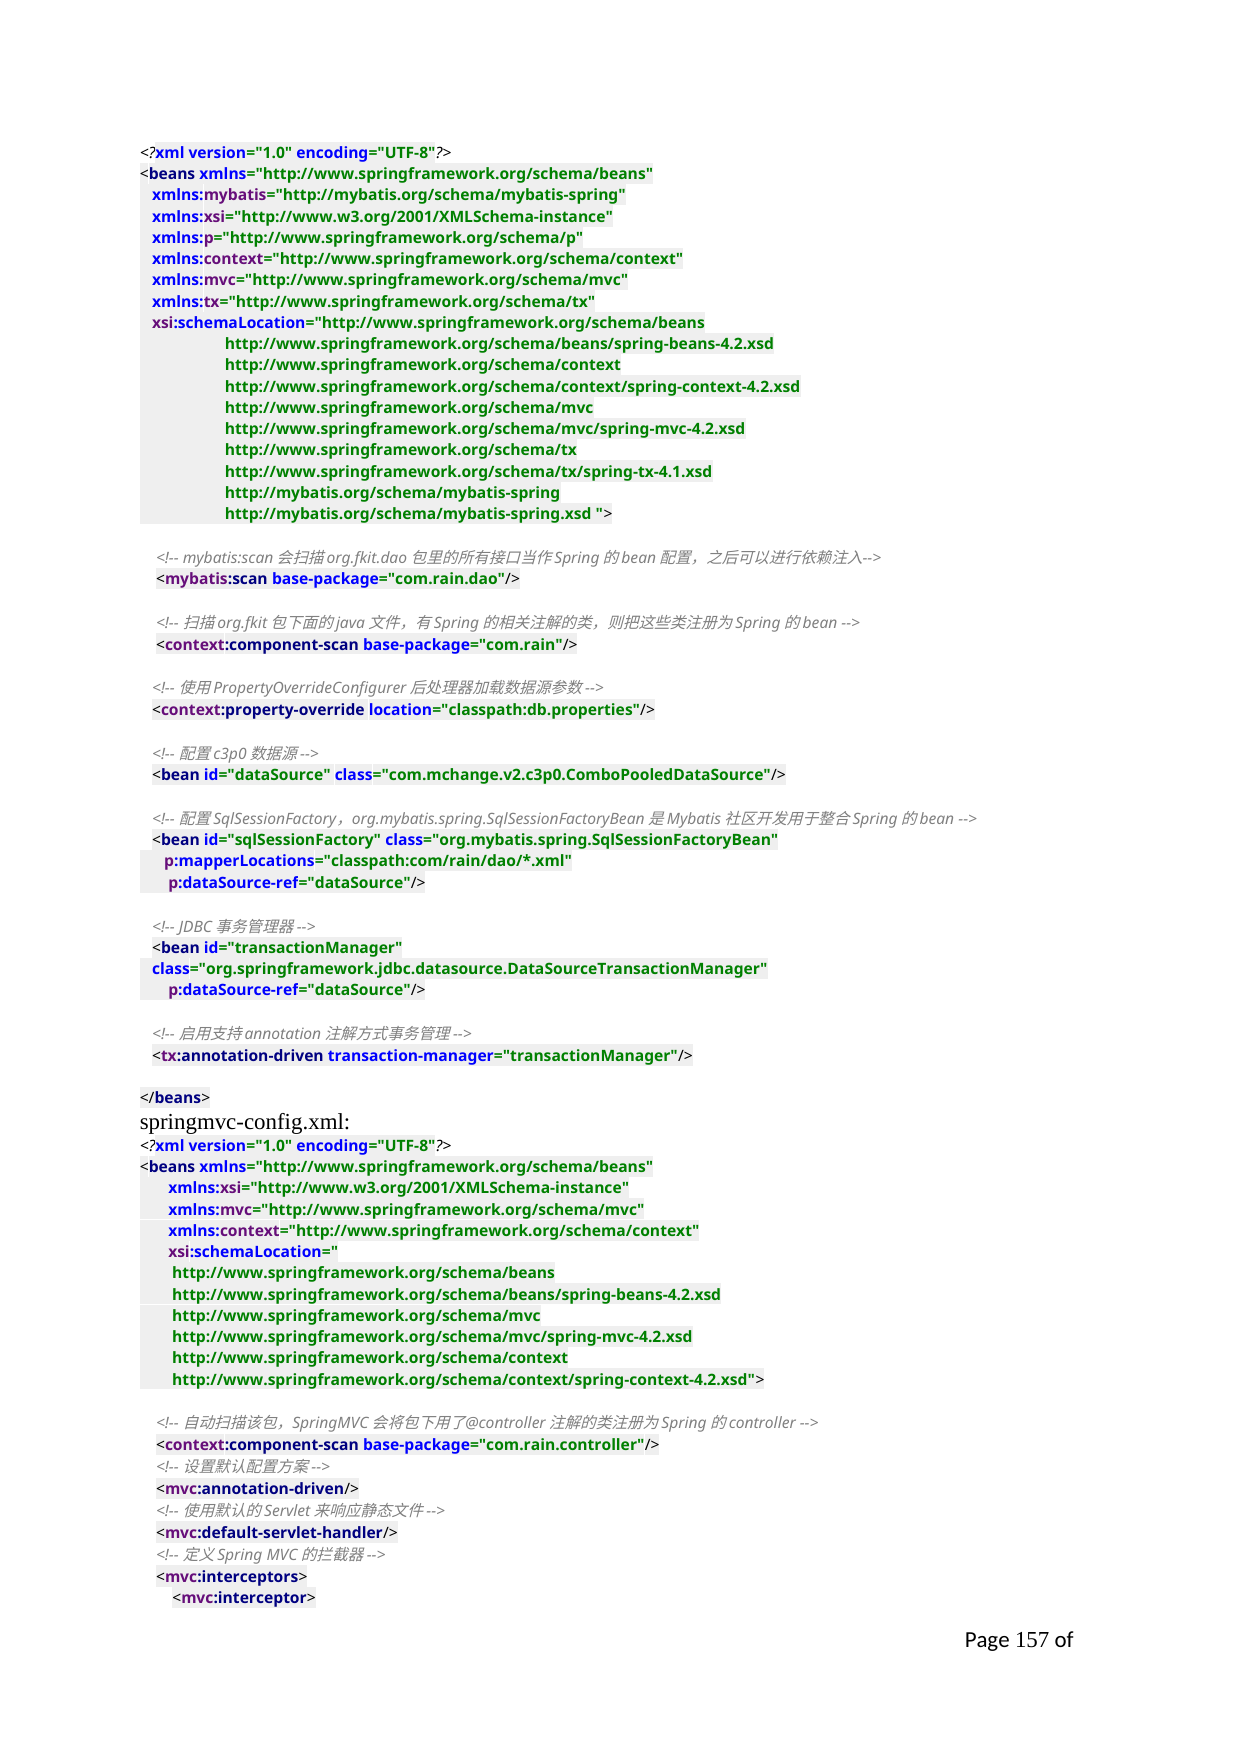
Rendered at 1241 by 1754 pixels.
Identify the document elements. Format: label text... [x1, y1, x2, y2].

text <?xml version="1.0" encoding="UTF-8"?> <beans xmlns="http://www.springframework.org/schema/beans" xmlns:mybatis="http://mybatis.org/schema/mybatis-spring" xmlns:xsi="http://www.w3.org/2001/XMLSchema-instance" xmlns:p="http://www.springframework.org/schema/p" xmlns:context="http://www.springframework.org/schema/context" xmlns:mvc="http://www.springframework.org/schema/mvc" xmlns:tx="http://www.springframework.org/schema/tx" xsi:schemaLocation="http://www.springframework.org/schema/beans http://www.springframework.org/schema/beans/spring-beans-4.2.xsd http://www.springframework.org/schema/context http://www.springframework.org/schema/context/spring-context-4.2.xsd http://www.springframework.org/schema/mvc http://www.springframework.org/schema/mvc/spring-mvc-4.2.xsd http://www.springframework.org/schema/tx http://www.springframework.org/schema/tx/spring-tx-4.1.xsd http://mybatis.org/schema/mybatis-spring http://mybatis.org/schema/mybatis-spring.xsd "> <!-- mybatis:scan会扫描org.fkit.dao包里的所有接口当作Spring的bean配置，之后可以进行依赖注入--> <mybatis:scan base-package="com.rain.dao"/> <!-- 扫描org.fkit包下面的java文件，有Spring的相关注解的类，则把这些类注册为Spring的bean --> <context:component-scan base-package="com.rain"/> <!-- 使用PropertyOverrideConfigurer后处理器加载数据源参数 --> <context:property-override location="classpath:db.properties"/> <!-- 配置c3p0数据源 --> <bean id="dataSource" class="com.mchange.v2.c3p0.ComboPooledDataSource"/> <!-- 配置SqlSessionFactory，org.mybatis.spring.SqlSessionFactoryBean是Mybatis社区开发用于整合Spring的bean --> <bean id="sqlSessionFactory" class="org.mybatis.spring.SqlSessionFactoryBean" p:mapperLocations="classpath:com/rain/dao/*.xml" p:dataSource-ref="dataSource"/> <!-- JDBC事务管理器 --> <bean id="transactionManager" class="org.springframework.jdbc.datasource.DataSourceTransactionManager" p:dataSource-ref="dataSource"/> <!-- 启用支持annotation注解方式事务管理 --> <tx:annotation-driven transaction-manager="transactionManager"/> </beans> [139, 142, 1101, 1108]
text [139, 1134, 1101, 1608]
text springmvc-config.xml: [139, 1108, 1101, 1134]
